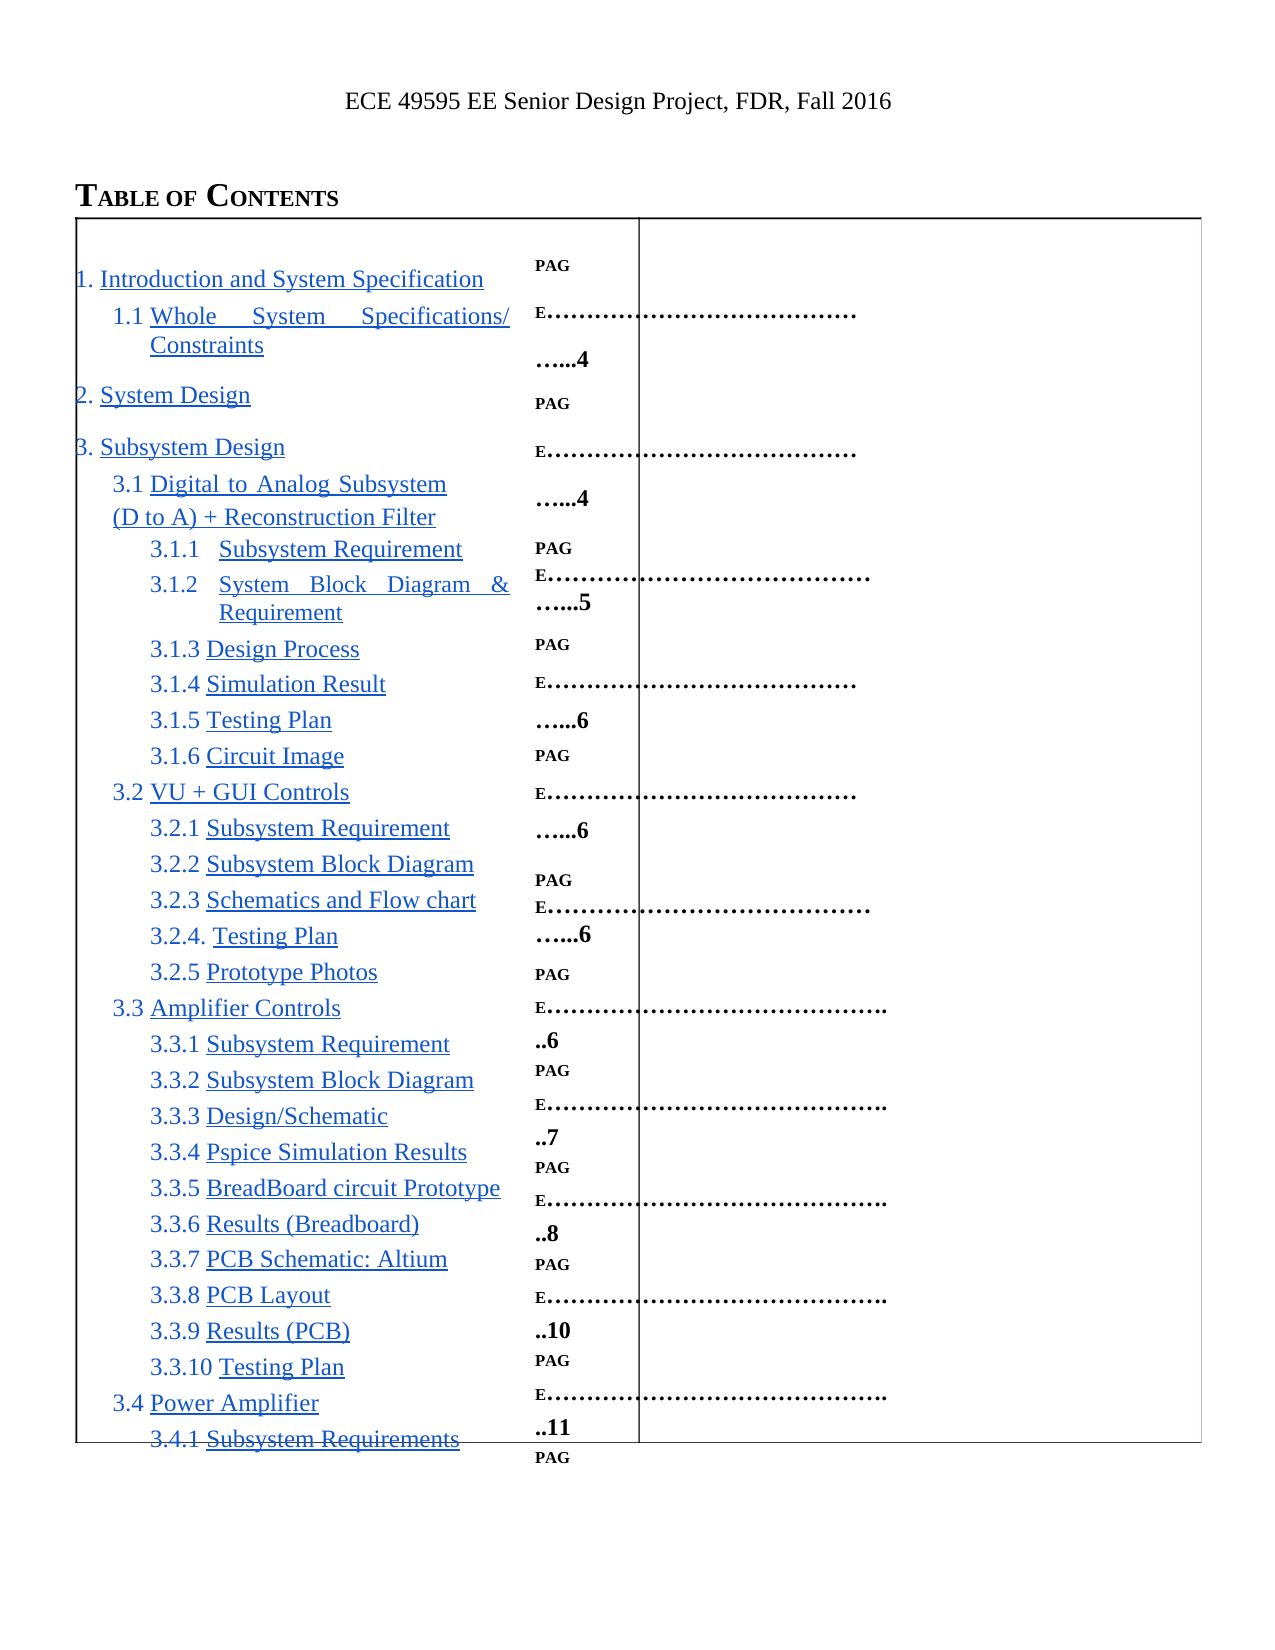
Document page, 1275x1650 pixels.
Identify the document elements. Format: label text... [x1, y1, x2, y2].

list VU + GUI Controls [112, 777, 510, 806]
list Schematics and Flow chart [150, 885, 510, 914]
list Simulation Result [150, 669, 510, 698]
list Subsystem Requirement [150, 813, 510, 842]
text PAGE……………………………………...4 PAGE……………………………………...4 [535, 255, 879, 511]
list Prototype Photos [150, 957, 510, 986]
list Pspice Simulation Results [150, 1137, 510, 1166]
text PAGE……………………………………...5 [535, 537, 892, 615]
list Results (PCB) [150, 1316, 510, 1345]
picture [75, 217, 1202, 1443]
list Amplifier Controls [112, 993, 510, 1022]
list System Design [75, 380, 510, 409]
text ECE 49595 EE Senior Design Project, FDR, Fall 2016 [75, 86, 892, 115]
list System Block Diagram & Requirement [150, 570, 510, 625]
list Circuit Image [150, 741, 510, 770]
list Design/Schematic [150, 1101, 510, 1129]
list Subsystem Block Diagram [150, 849, 510, 878]
list PCB Schematic: Altium [150, 1244, 510, 1273]
list Testing Plan [150, 921, 510, 950]
list Introduction and System Specification [75, 264, 510, 293]
list Subsystem Requirement [150, 534, 510, 563]
list Digital to Analog Subsystem (D to A) + Reconstruction Filter [112, 469, 447, 530]
list Subsystem Requirement [150, 1029, 510, 1058]
list Subsystem Block Diagram [150, 1065, 510, 1094]
list Power Amplifier [112, 1388, 510, 1417]
list Results (Breadboard) [150, 1209, 510, 1237]
list Whole System Specifications/ Constraints [112, 301, 510, 359]
list Subsystem Design [75, 432, 510, 460]
text TABLE OF CONTENTS [75, 175, 892, 214]
list Testing Plan [150, 706, 510, 734]
text PAGE……………………………………...6 PAGE……………………………………...6 [535, 635, 879, 844]
list Design Process [150, 634, 510, 662]
list Subsystem Requirements [150, 1424, 510, 1453]
list Testing Plan [150, 1352, 510, 1381]
text PAGE……………………………………...6 [535, 870, 892, 948]
list BreadBoard circuit Prototype [150, 1173, 510, 1201]
list PCB Layout [150, 1281, 510, 1309]
